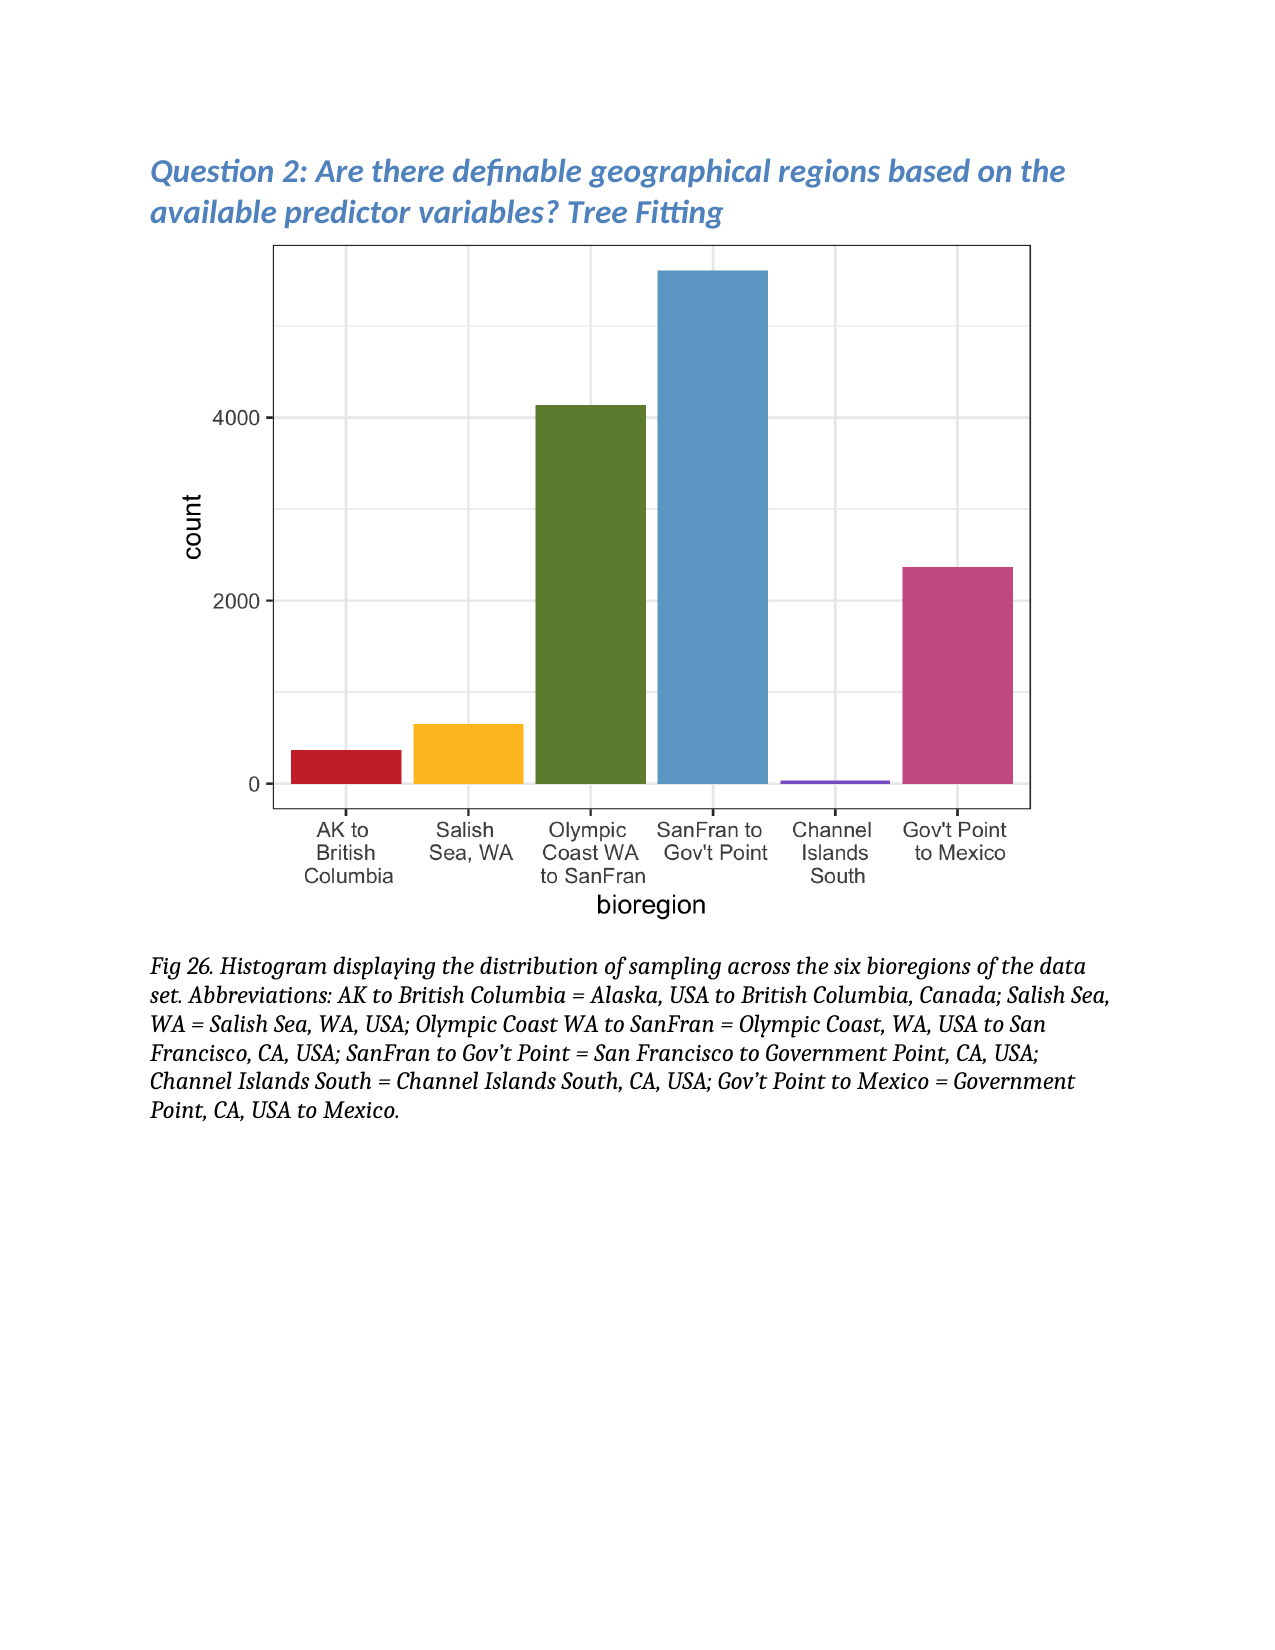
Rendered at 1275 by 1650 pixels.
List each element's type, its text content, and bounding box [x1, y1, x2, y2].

subtitle Question 2: Are there definable geographical regions based on the available predictor variables? Tree Fitting [150, 150, 1125, 231]
text Fig 26. Histogram displaying the distribution of sampling across the six bioregions of the data set. Abbreviations: AK to British Columbia = Alaska, USA to British Columbia, Canada; Salish Sea, WA = Salish Sea, WA, USA; Olympic Coast WA to SanFran = Olympic Coast, WA, USA to San Francisco, CA, USA; SanFran to Gov’t Point = San Francisco to Government Point, CA, USA; Channel Islands South = Channel Islands South, CA, USA; Gov’t Point to Mexico = Government Point, CA, USA to Mexico. [150, 952, 1125, 1125]
picture [168, 231, 1044, 932]
